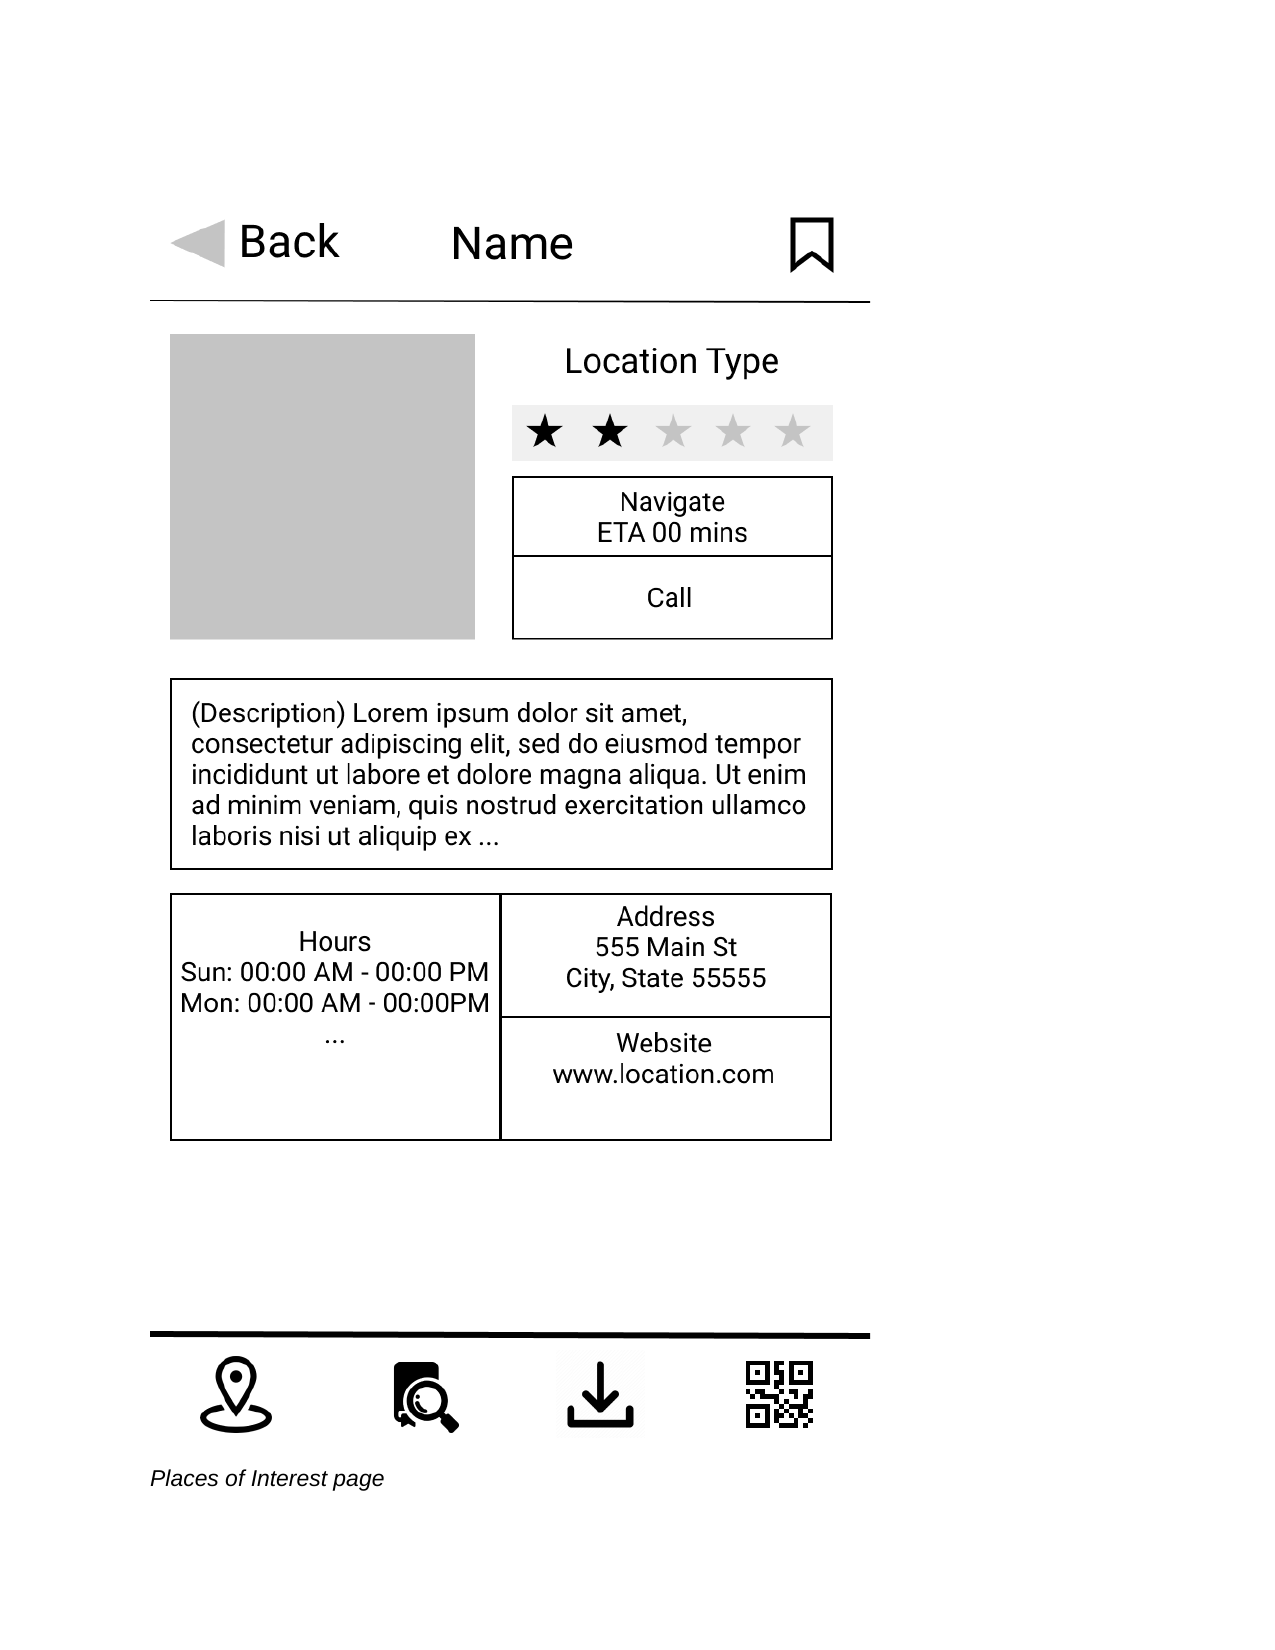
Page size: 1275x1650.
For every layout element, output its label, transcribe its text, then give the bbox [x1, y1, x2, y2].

text Places of Interest page [150, 1464, 1125, 1491]
picture [150, 180, 871, 1461]
